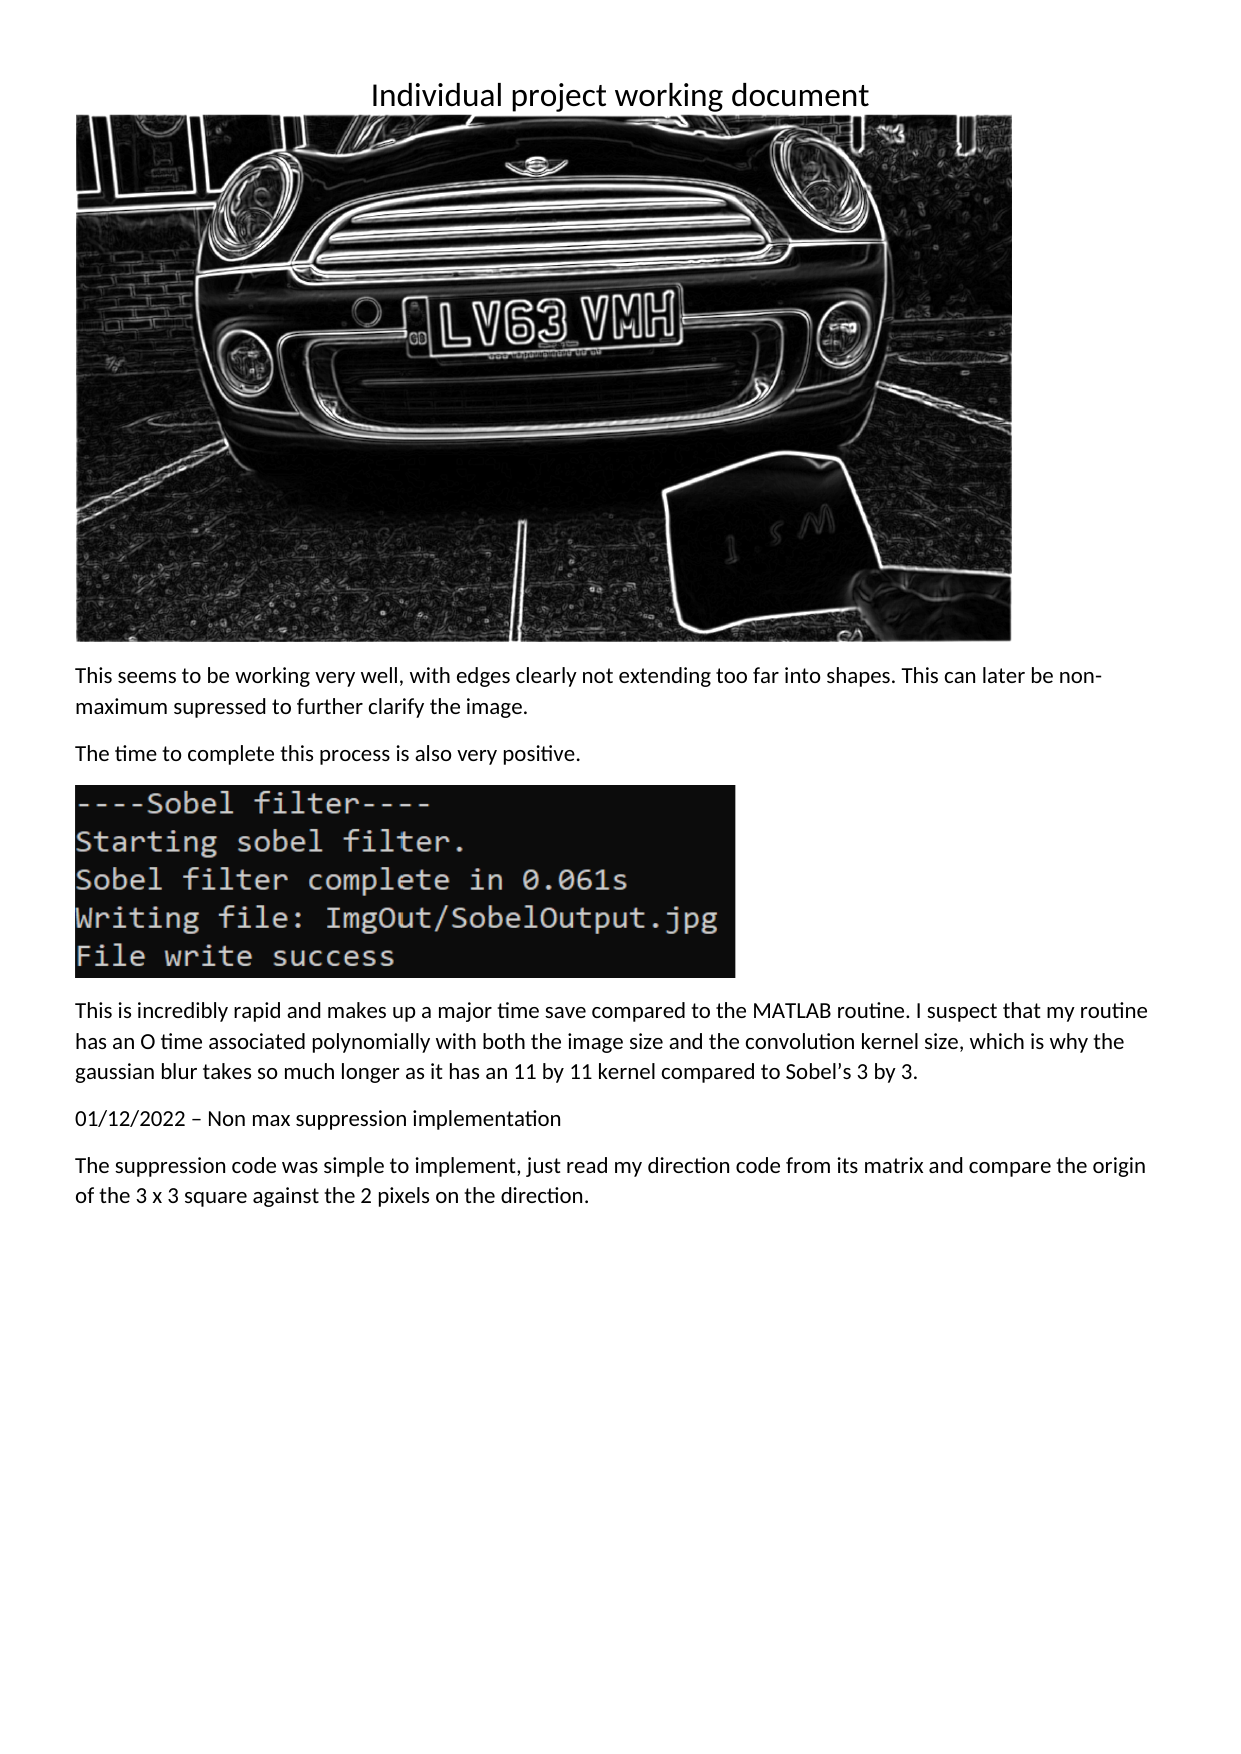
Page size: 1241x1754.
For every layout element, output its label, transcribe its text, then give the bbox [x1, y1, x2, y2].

text The time to complete this process is also very positive. [75, 739, 1165, 767]
text This seems to be working very well, with edges clearly not extending too far into shapes. This can later be non-maximum supressed to further clarify the image. [75, 662, 1165, 720]
text 01/12/2022 – Non max suppression implementation [75, 1104, 1165, 1132]
text The suppression code was simple to implement, just read my direction code from its matrix and compare the origin of the 3 x 3 square against the 2 pixels on the direction. [75, 1151, 1165, 1209]
text This is incredibly rapid and makes up a major time save compared to the MATLAB routine. I suspect that my routine has an O time associated polynomially with both the image size and the convolution kernel size, which is why the gaussian blur takes so much longer as it has an 11 by 11 kernel compared to Sobel’s 3 by 3. [75, 997, 1165, 1085]
picture [77, 115, 1011, 642]
picture [75, 785, 736, 978]
